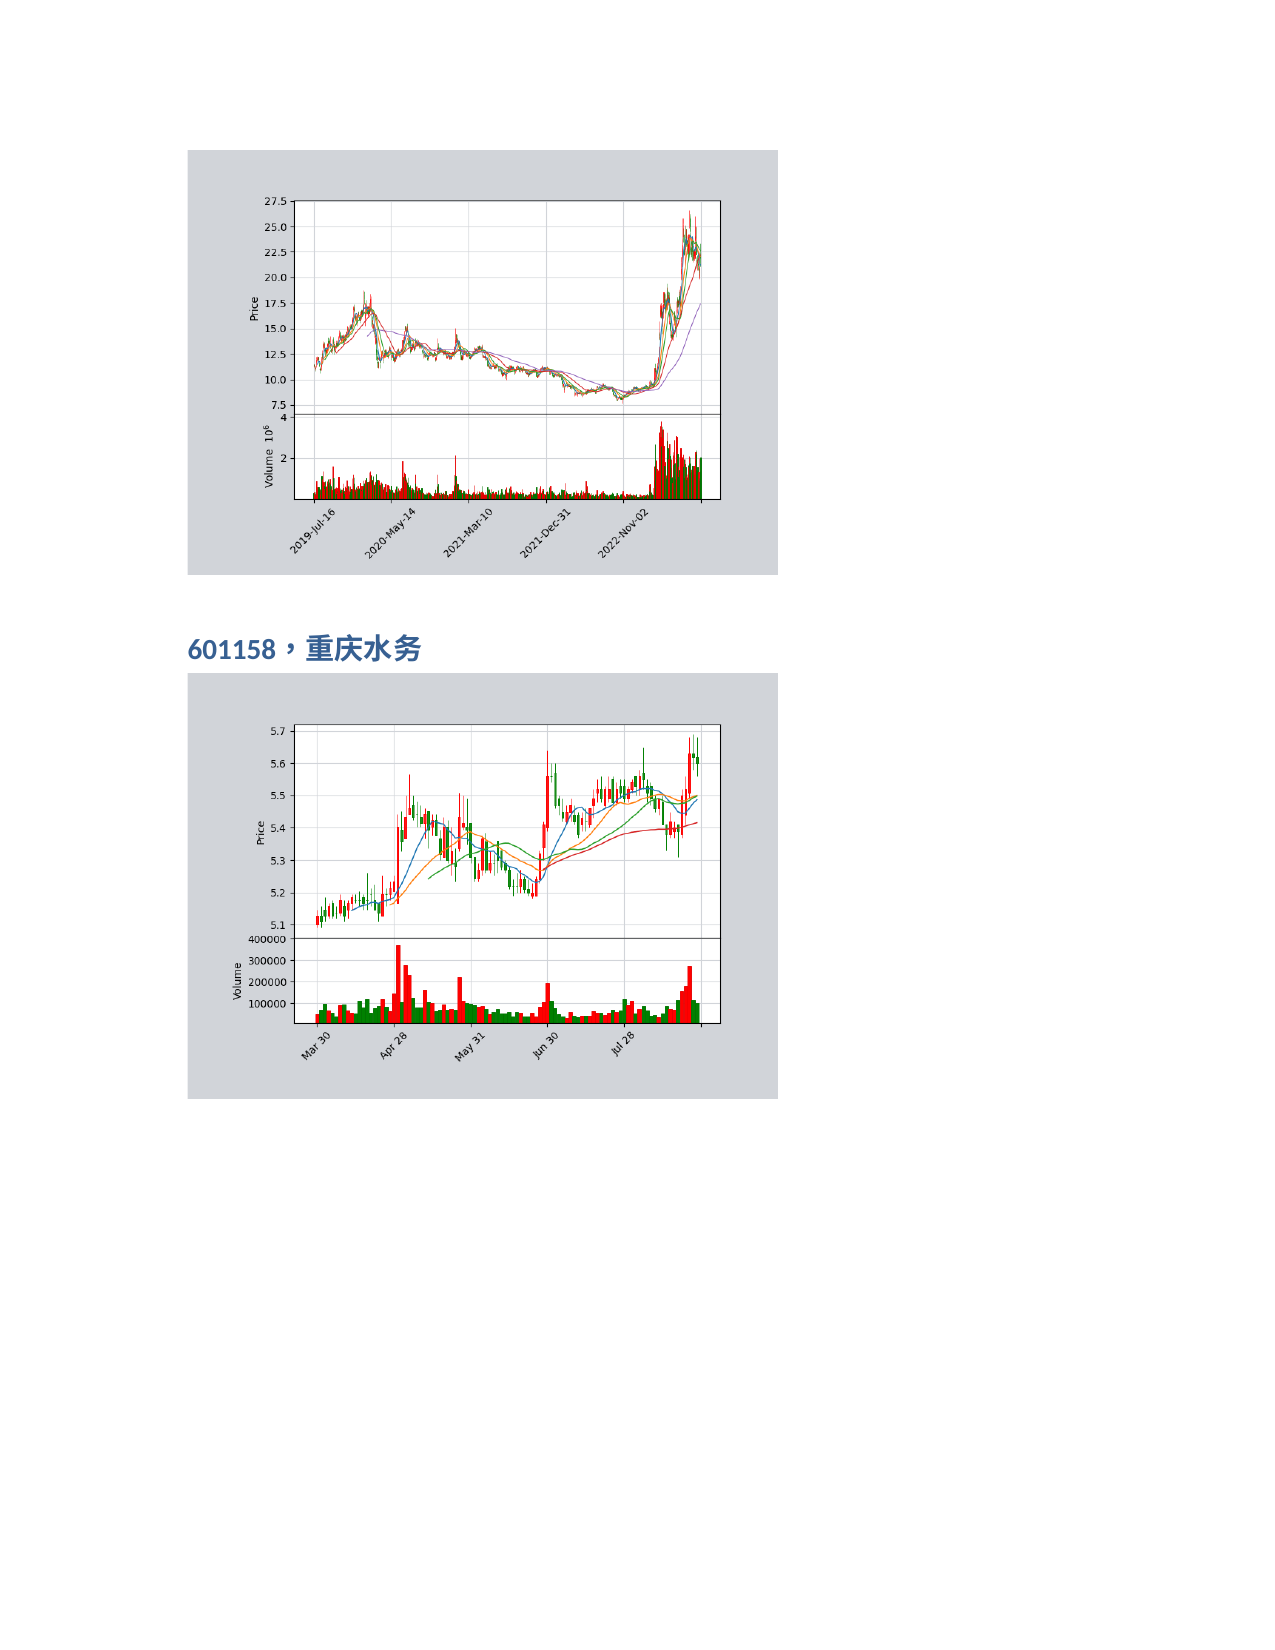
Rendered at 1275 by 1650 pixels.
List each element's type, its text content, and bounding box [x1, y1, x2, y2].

picture [187, 673, 778, 1099]
picture [187, 150, 778, 575]
subtitle 601158，重庆水务 [187, 628, 1087, 668]
